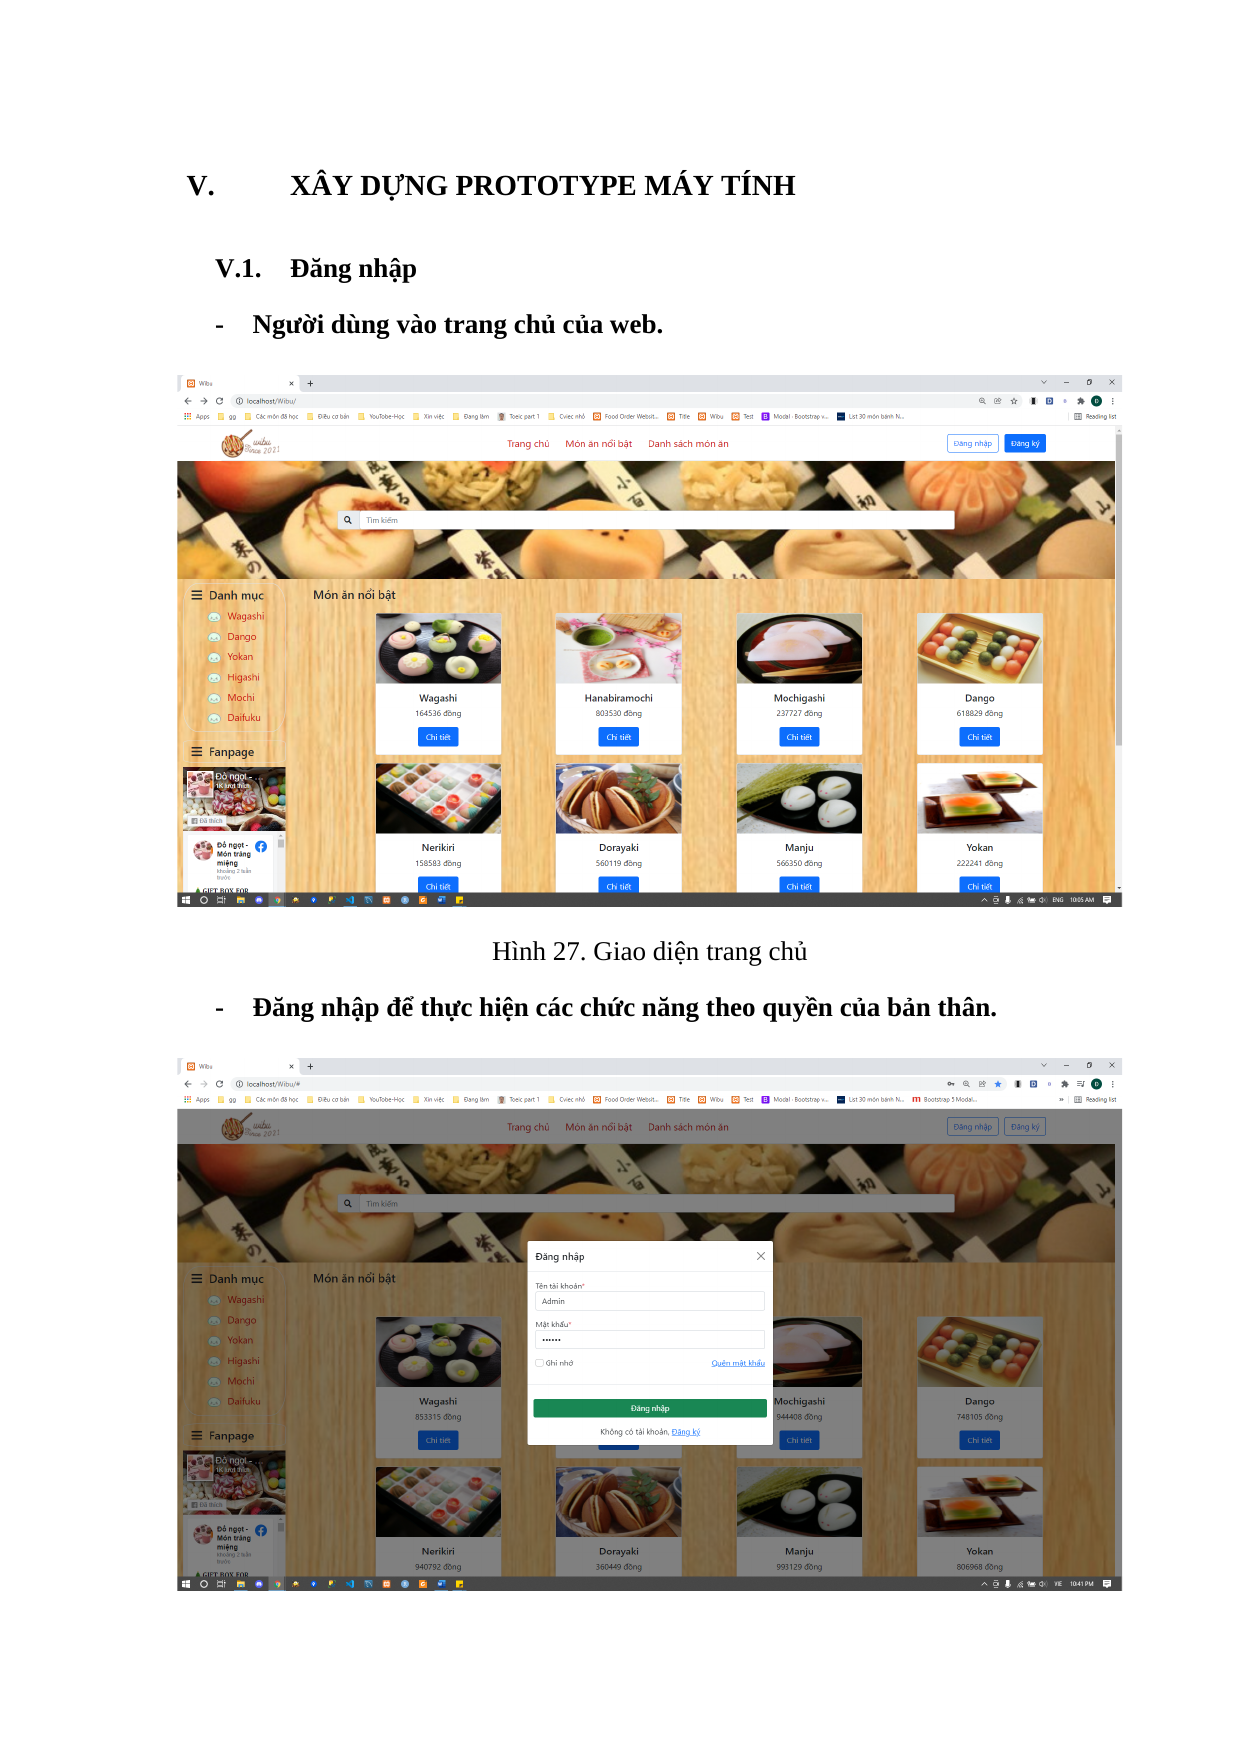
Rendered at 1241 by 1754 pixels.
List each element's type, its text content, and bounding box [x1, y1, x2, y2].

picture [177, 1058, 1123, 1591]
list Người dùng vào trang chủ của web. [215, 308, 1122, 339]
picture [177, 375, 1123, 907]
list Đăng nhập để thực hiện các chức năng theo quyền của bản thân. [215, 991, 1122, 1022]
list XÂY DỰNG PROTOTYPE MÁY TÍNH [215, 168, 1122, 202]
list Đăng nhập [215, 252, 1122, 283]
text Hình 27. Giao diện trang chủ [177, 935, 1122, 966]
